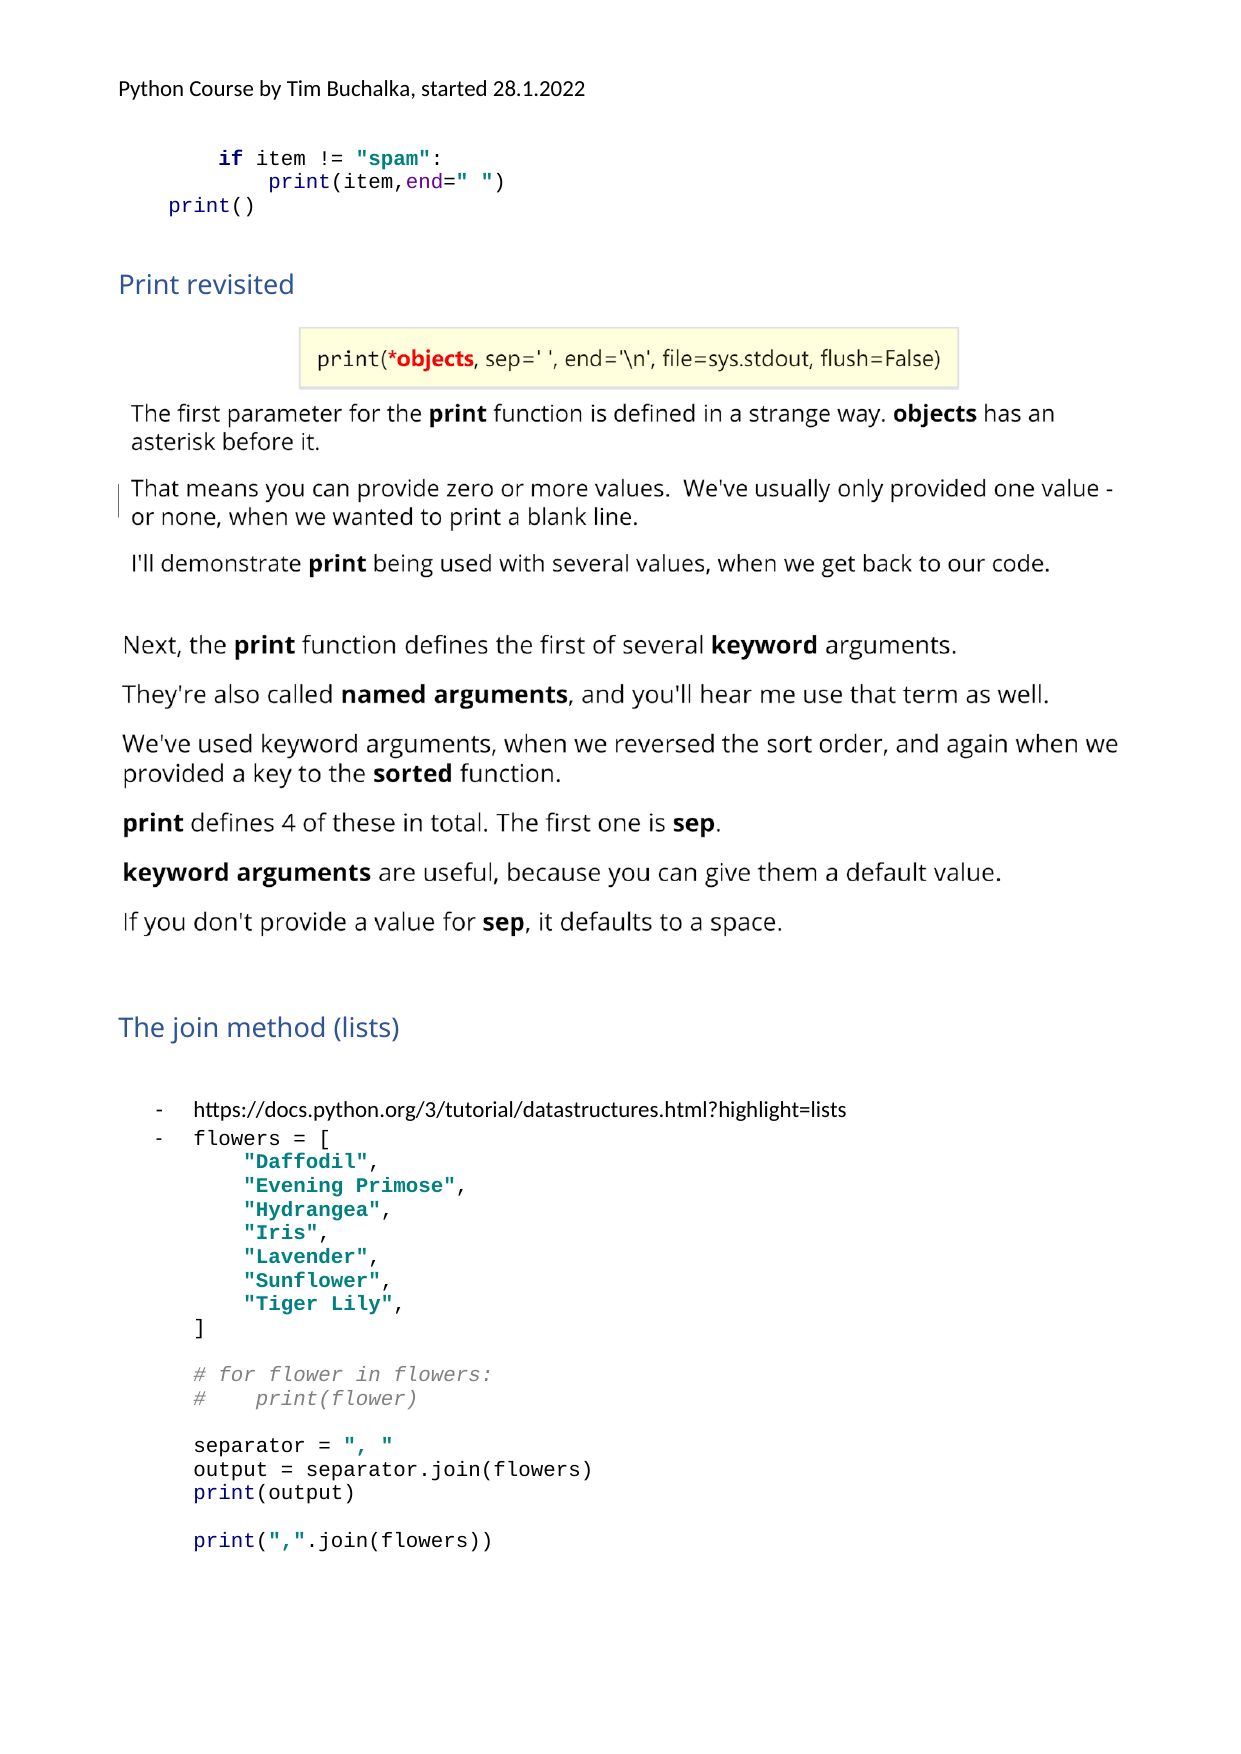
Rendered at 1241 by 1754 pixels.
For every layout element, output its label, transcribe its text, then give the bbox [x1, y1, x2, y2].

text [118, 148, 1122, 218]
list https://docs.python.org/3/tutorial/datastructures.html?highlight=lists [156, 1095, 1122, 1123]
list flowers = [ "Daffodil", "Evening Primose", "Hydrangea", "Iris", "Lavender", "Sunflower", "Tiger Lily", ] # for flower in flowers: # print(flower) separator = ", " output = separator.join(flowers) print(output) print(",".join(flowers)) [156, 1125, 1122, 1553]
subtitle Print revisited [118, 265, 1122, 302]
picture [118, 621, 1123, 943]
subtitle The join method (lists) [118, 1008, 1122, 1045]
picture [118, 305, 1123, 603]
